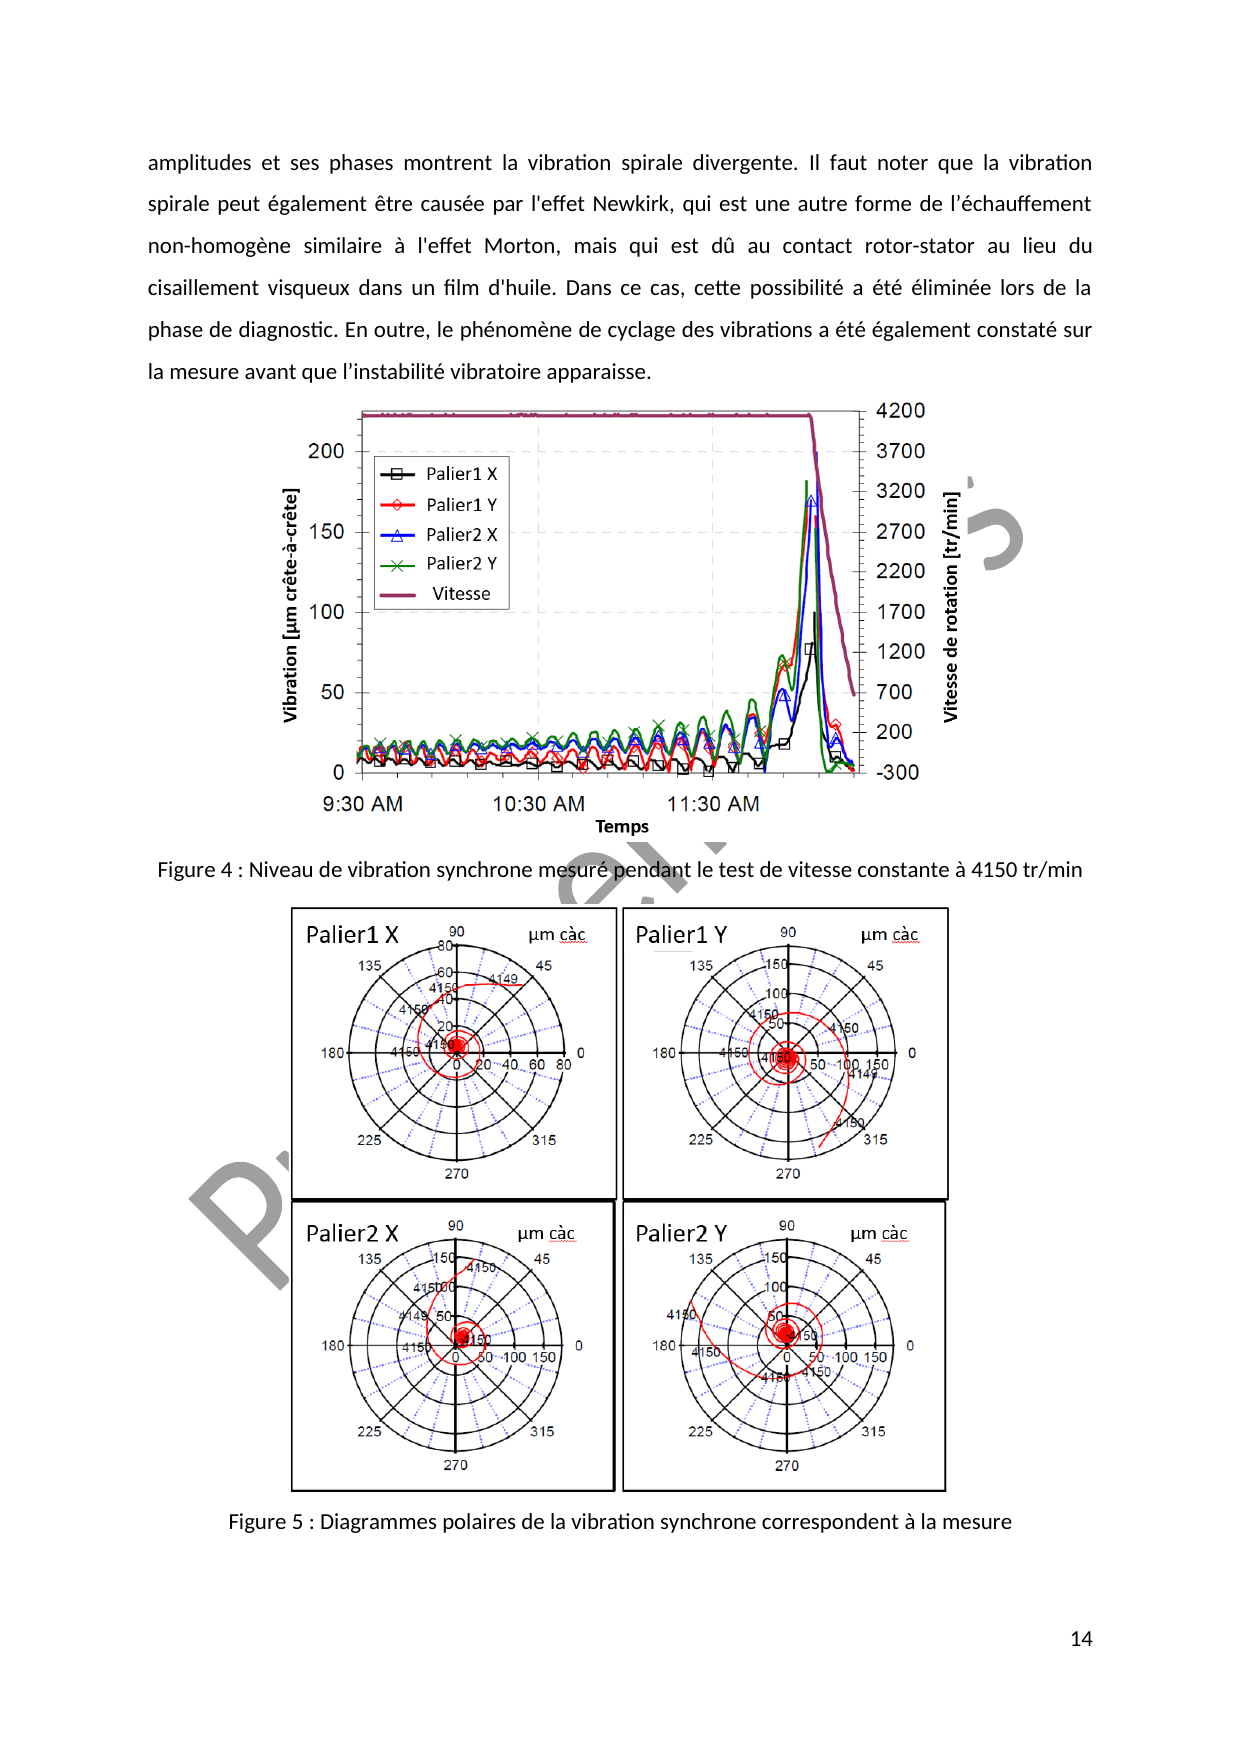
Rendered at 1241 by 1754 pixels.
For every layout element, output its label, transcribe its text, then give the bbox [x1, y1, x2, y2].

picture [272, 399, 968, 842]
text Figure 4 : Niveau de vibration synchrone mesuré pendant le test de vitesse constante à 4150 tr/min [148, 855, 1093, 883]
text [148, 148, 1093, 386]
picture [288, 904, 952, 1493]
text Figure 5 : Diagrammes polaires de la vibration synchrone correspondent à la mesure [148, 1507, 1093, 1535]
